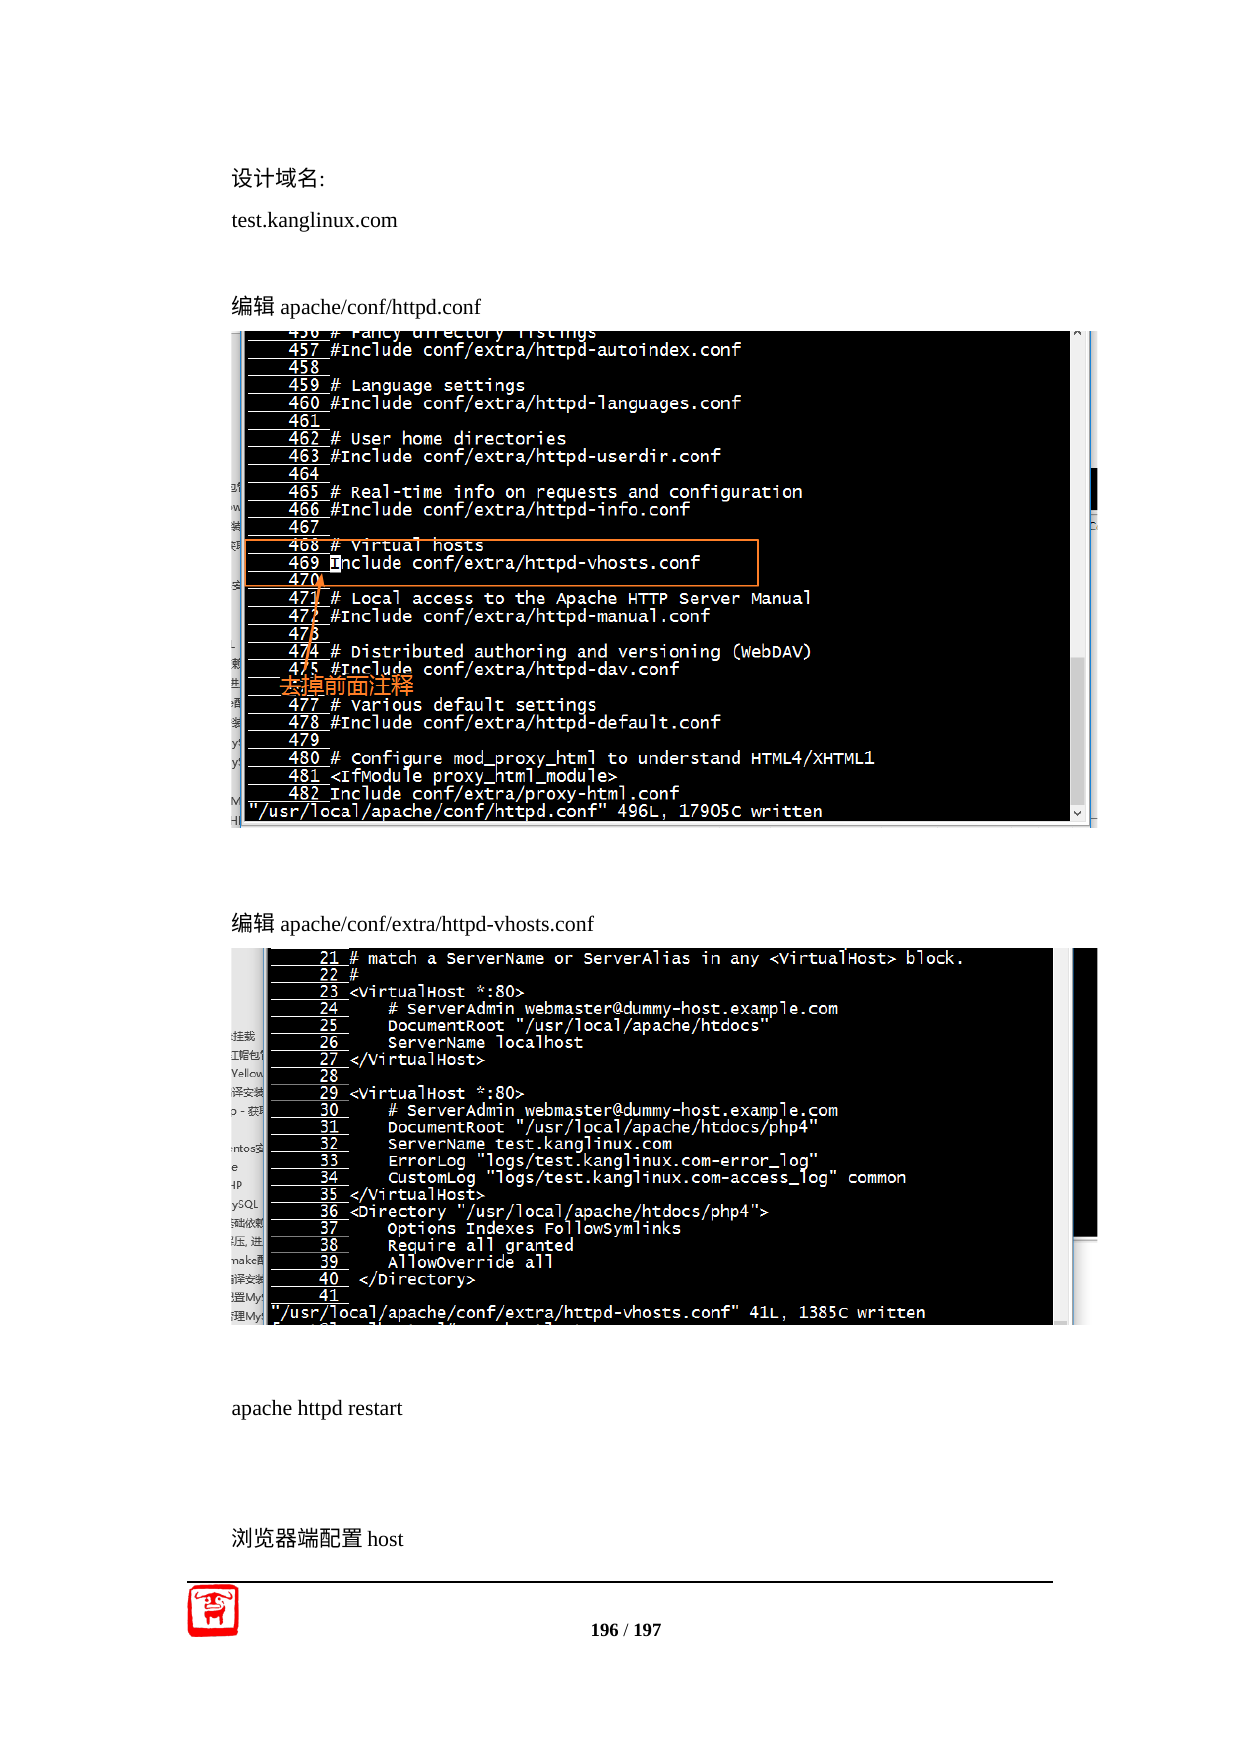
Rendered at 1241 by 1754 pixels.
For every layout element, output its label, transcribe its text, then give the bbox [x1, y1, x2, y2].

text 浏览器端配置host [187, 1520, 1053, 1553]
text 编辑 apache/conf/extra/httpd-vhosts.conf [187, 905, 1053, 938]
text test.kanglinux.com [187, 203, 1053, 236]
picture [187, 1584, 239, 1637]
text 编辑 apache/conf/httpd.conf [187, 289, 1053, 321]
text 设计域名: [187, 160, 1053, 193]
text apache httpd restart [187, 1391, 1053, 1424]
picture [231, 331, 1098, 828]
picture [231, 948, 1098, 1325]
